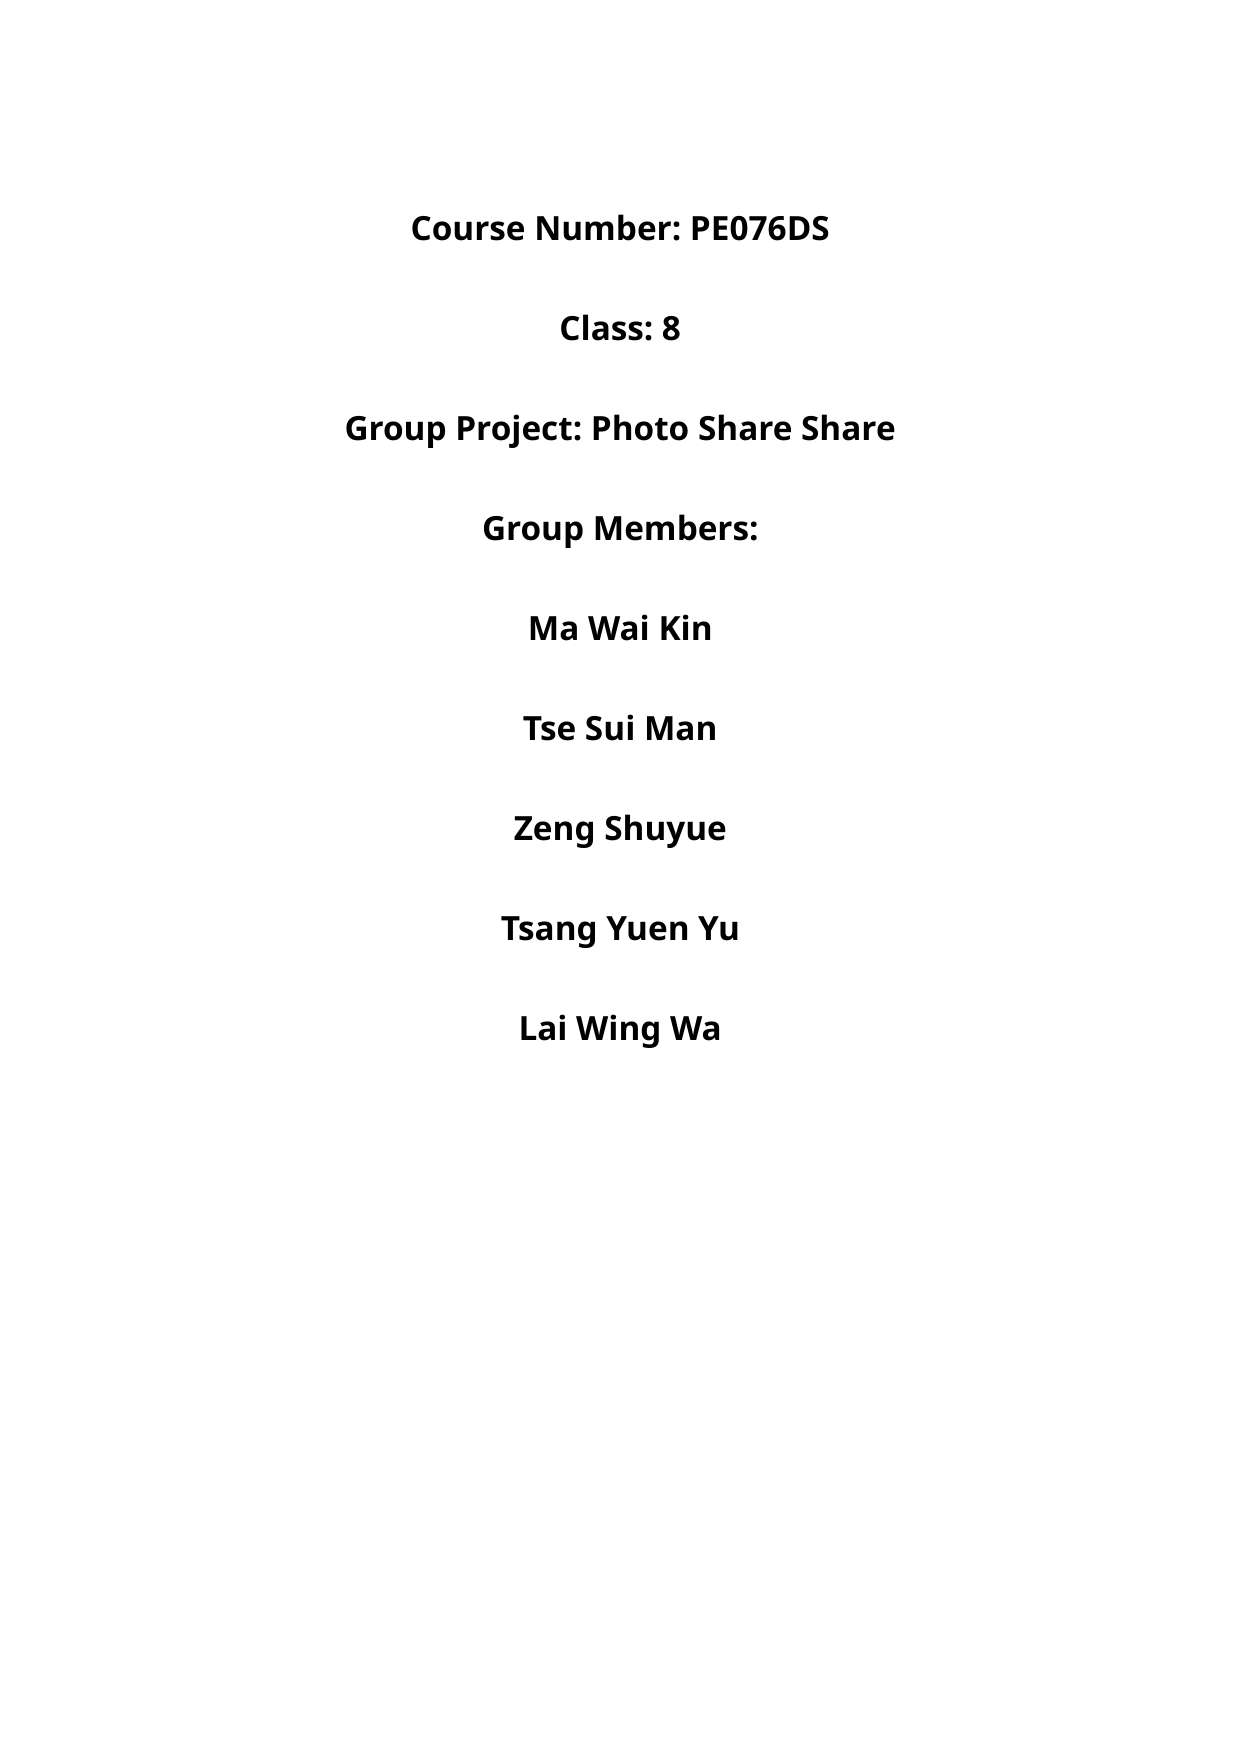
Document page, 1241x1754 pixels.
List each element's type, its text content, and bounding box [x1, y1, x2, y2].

title Zeng Shuyue [150, 789, 1090, 864]
title Tsang Yuen Yu [150, 889, 1090, 964]
title Lai Wing Wa [150, 989, 1090, 1064]
title Course Number: PE076DS [150, 189, 1090, 264]
title Ma Wai Kin [150, 589, 1090, 664]
title Group Members: [150, 489, 1090, 564]
title Class: 8 [150, 289, 1090, 364]
title Tse Sui Man [150, 689, 1090, 764]
title Group Project: Photo Share Share [150, 389, 1090, 464]
